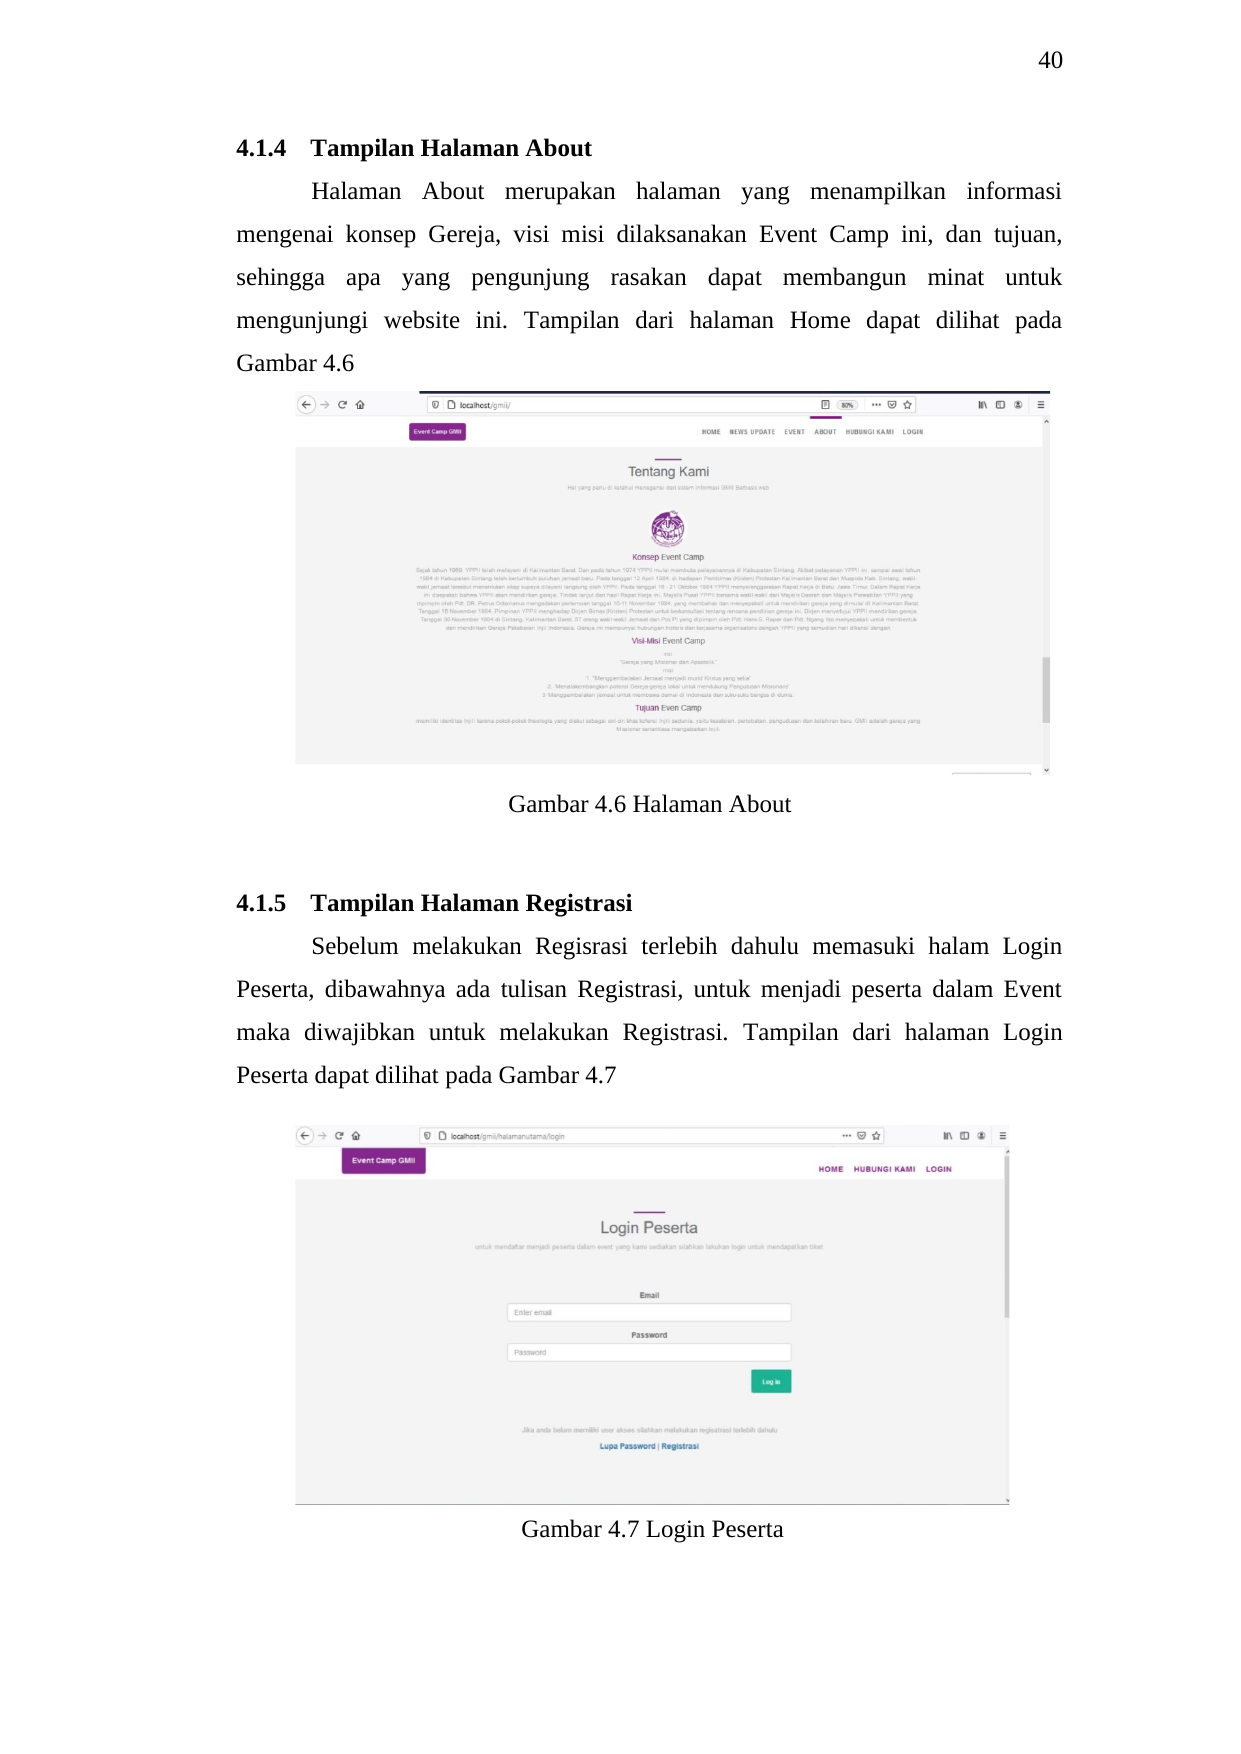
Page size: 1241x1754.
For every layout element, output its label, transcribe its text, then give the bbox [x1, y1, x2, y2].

text Sebelum melakukan Regisrasi terlebih dahulu memasuki halam Login Peserta, dibawahnya ada tulisan Registrasi, untuk menjadi peserta dalam Event maka diwajibkan untuk melakukan Registrasi. Tampilan dari halaman Login Peserta dapat dilihat pada Gambar 4.7 [236, 931, 1063, 1089]
text Halaman About merupakan halaman yang menampilkan informasi mengenai konsep Gereja, visi misi dilaksanakan Event Camp ini, dan tujuan, sehingga apa yang pengunjung rasakan dapat membangun minat untuk mengunjungi website ini. Tampilan dari halaman Home dapat dilihat pada Gambar 4.6 [236, 176, 1063, 377]
subtitle Tampilan Halaman Registrasi [236, 888, 1063, 917]
text Gambar 4.6 Halaman About [236, 789, 1063, 818]
picture [295, 1125, 1010, 1505]
subtitle Tampilan Halaman About [236, 133, 1063, 162]
picture [295, 391, 1051, 775]
